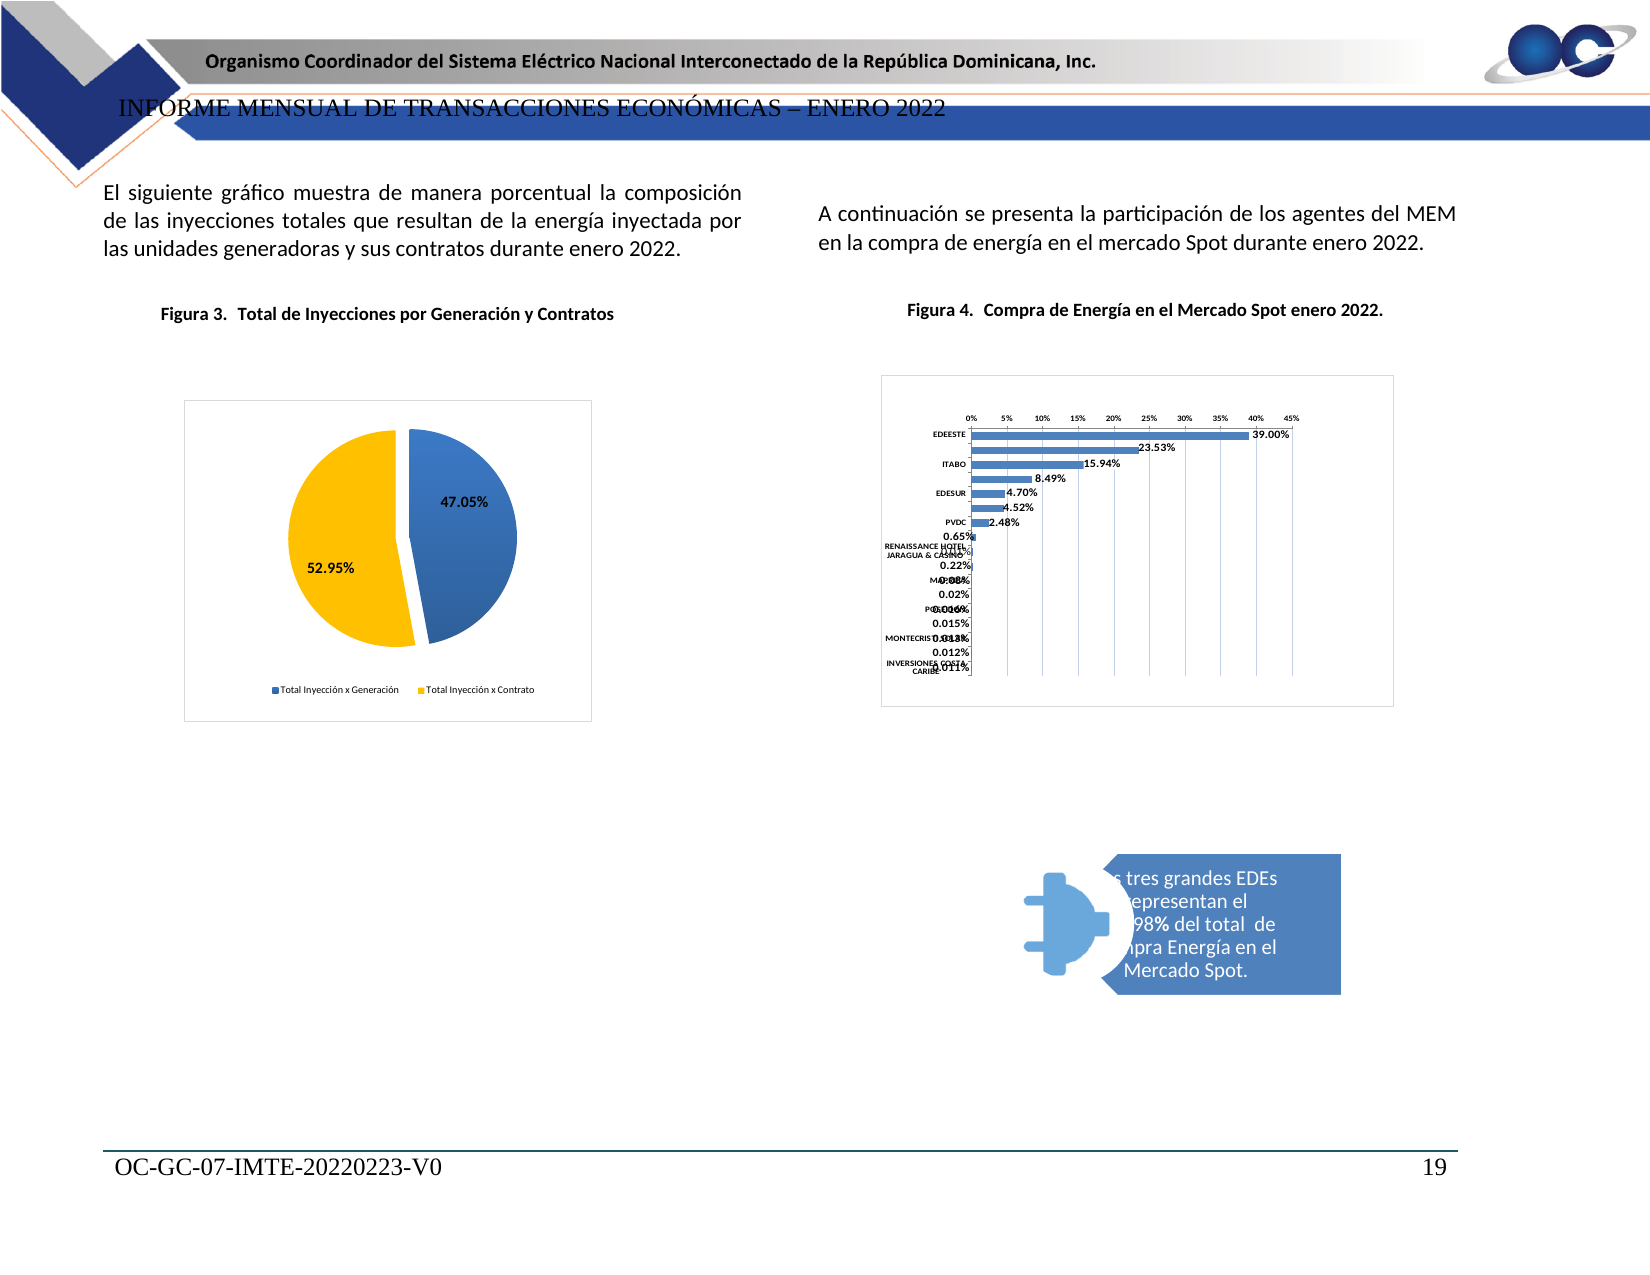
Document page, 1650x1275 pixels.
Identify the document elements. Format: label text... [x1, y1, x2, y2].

picture [1017, 867, 1129, 979]
text A continuación se presenta la participación de los agentes del MEM en la compra de energía en el mercado Spot durante enero 2022. [818, 199, 1458, 256]
picture [1, 1, 1650, 191]
text El siguiente gráfico muestra de manera porcentual la composición de las inyecciones totales que resultan de la energía inyectada por las unidades generadoras y sus contratos durante enero 2022. [103, 178, 743, 262]
text Figura 4. Compra de Energía en el Mercado Spot enero 2022. [818, 299, 1458, 322]
text Figura 3. Total de Inyecciones por Generación y Contratos [103, 303, 743, 326]
